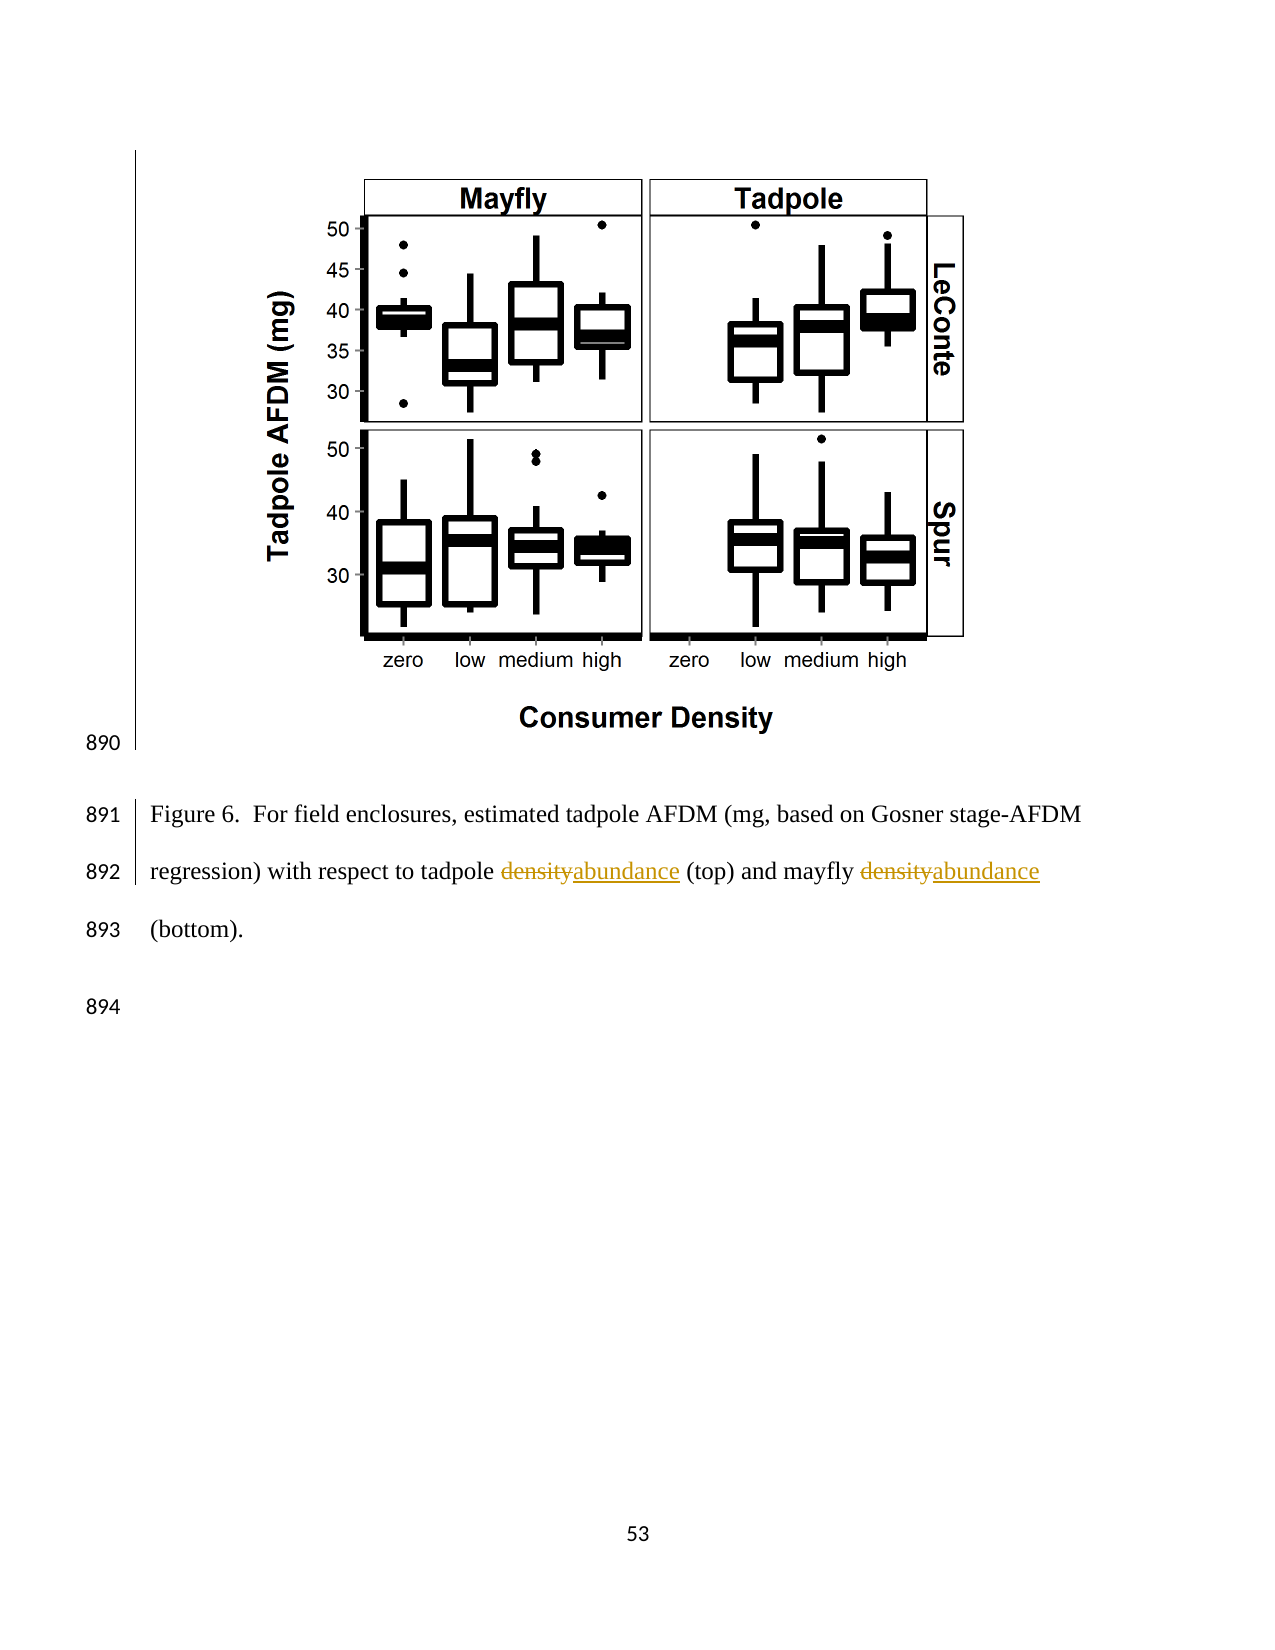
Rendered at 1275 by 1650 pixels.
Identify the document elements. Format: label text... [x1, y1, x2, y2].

picture [243, 150, 994, 750]
text Figure 6. For field enclosures, estimated tadpole AFDM (mg, based on Gosner stage-AFDM regression) with respect to tadpole (top) and mayfly (bottom). [150, 799, 1087, 943]
